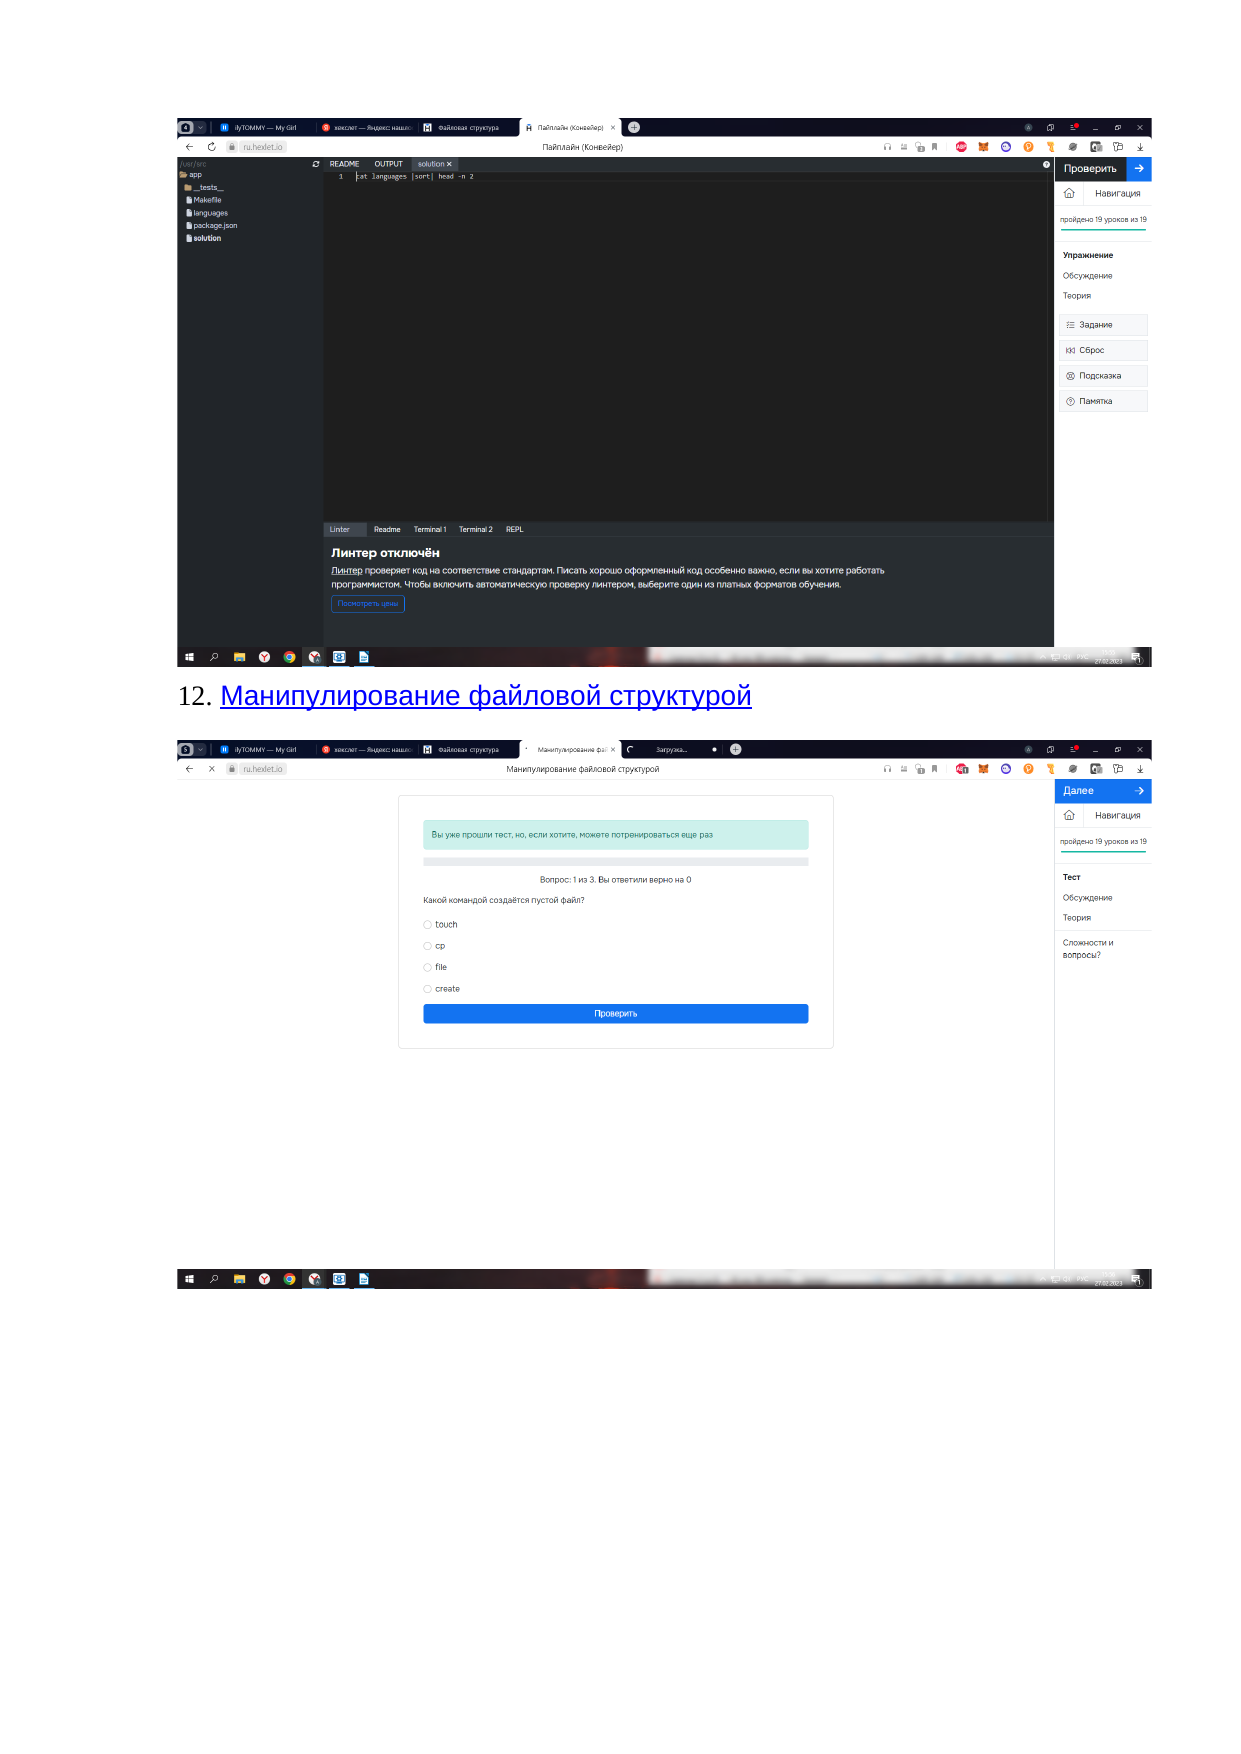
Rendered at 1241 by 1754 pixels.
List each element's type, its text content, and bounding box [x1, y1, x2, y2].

picture [177, 740, 1152, 1289]
subtitle 12. Манипулирование файловой структурой [177, 679, 1152, 711]
picture [177, 118, 1152, 667]
